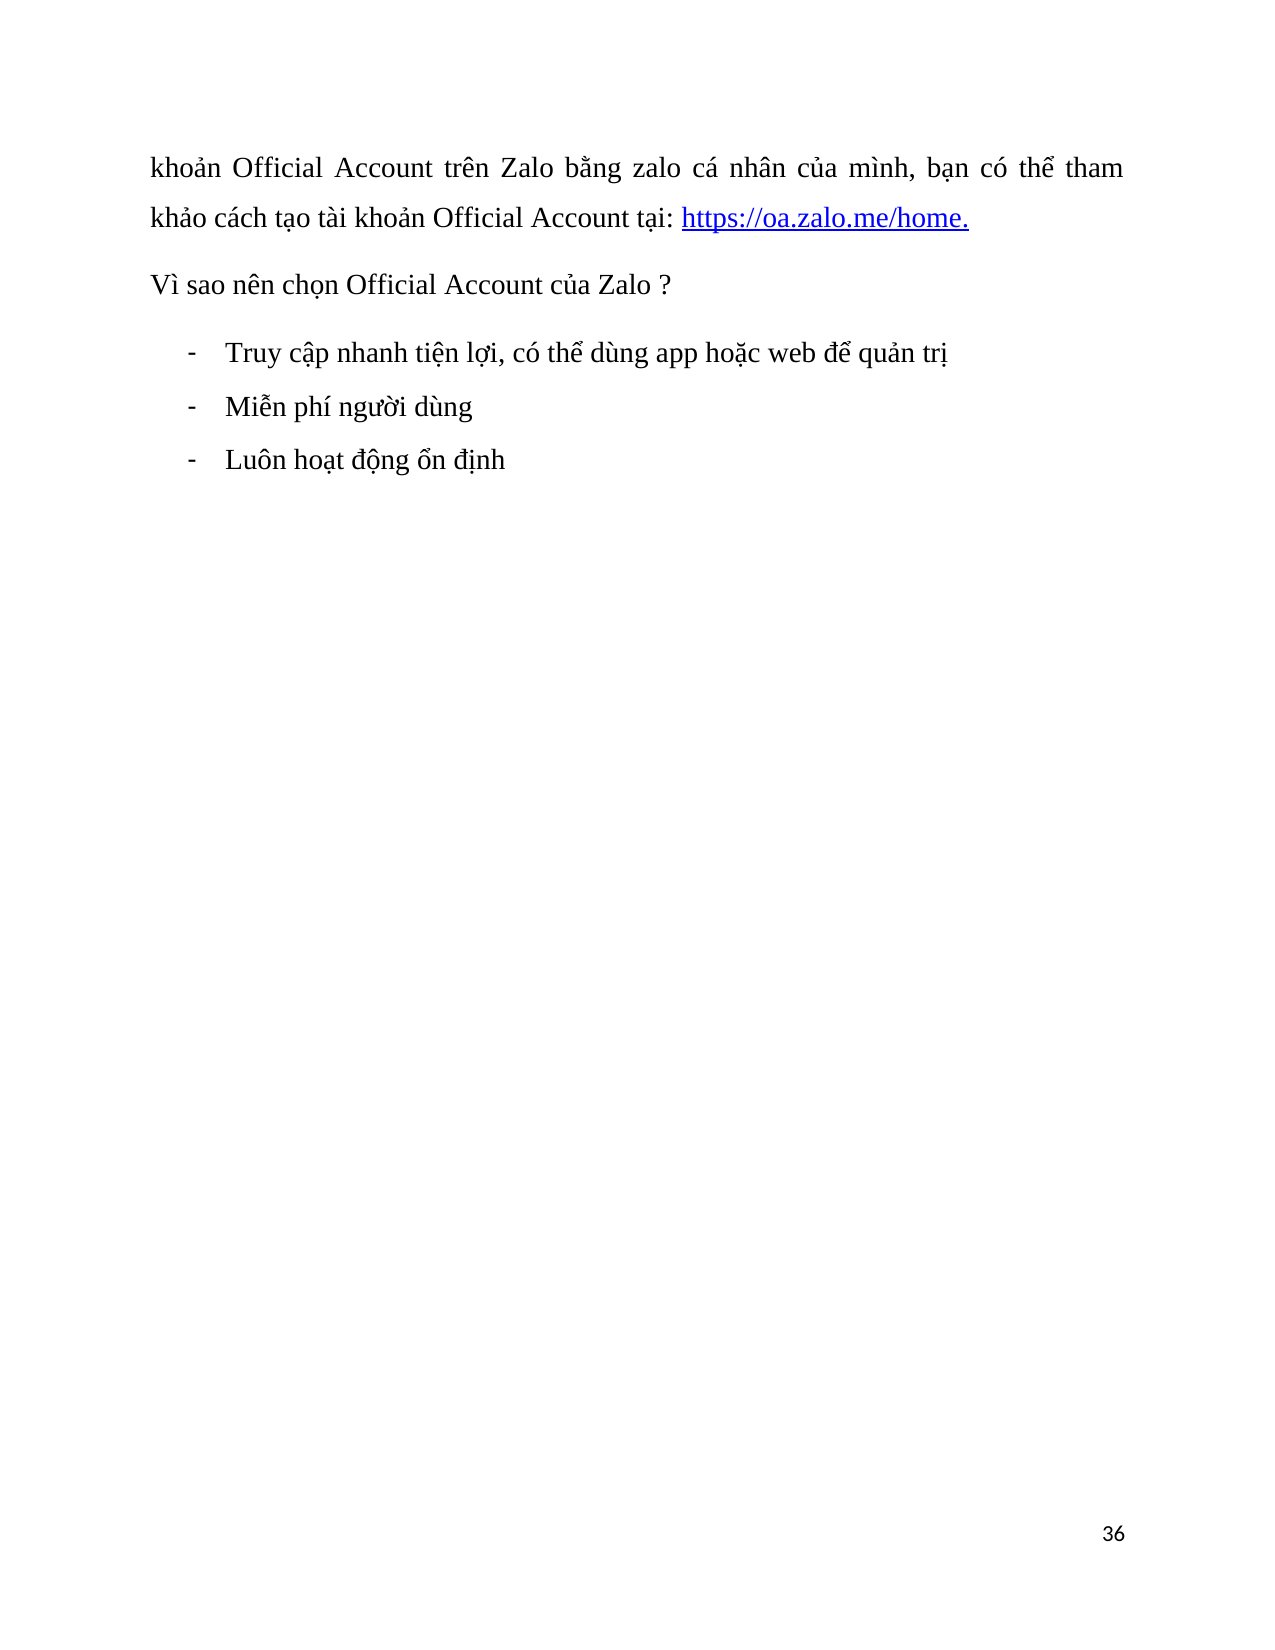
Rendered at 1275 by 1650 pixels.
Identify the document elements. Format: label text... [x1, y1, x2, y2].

text Vì sao nên chọn Official Account của Zalo ? [150, 267, 1125, 301]
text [150, 150, 1125, 234]
list Miễn phí người dùng [187, 388, 1125, 423]
list Truy cập nhanh tiện lợi, có thể dùng app hoặc web để quản trị [187, 334, 1125, 370]
list Luôn hoạt động ổn định [187, 441, 1125, 477]
